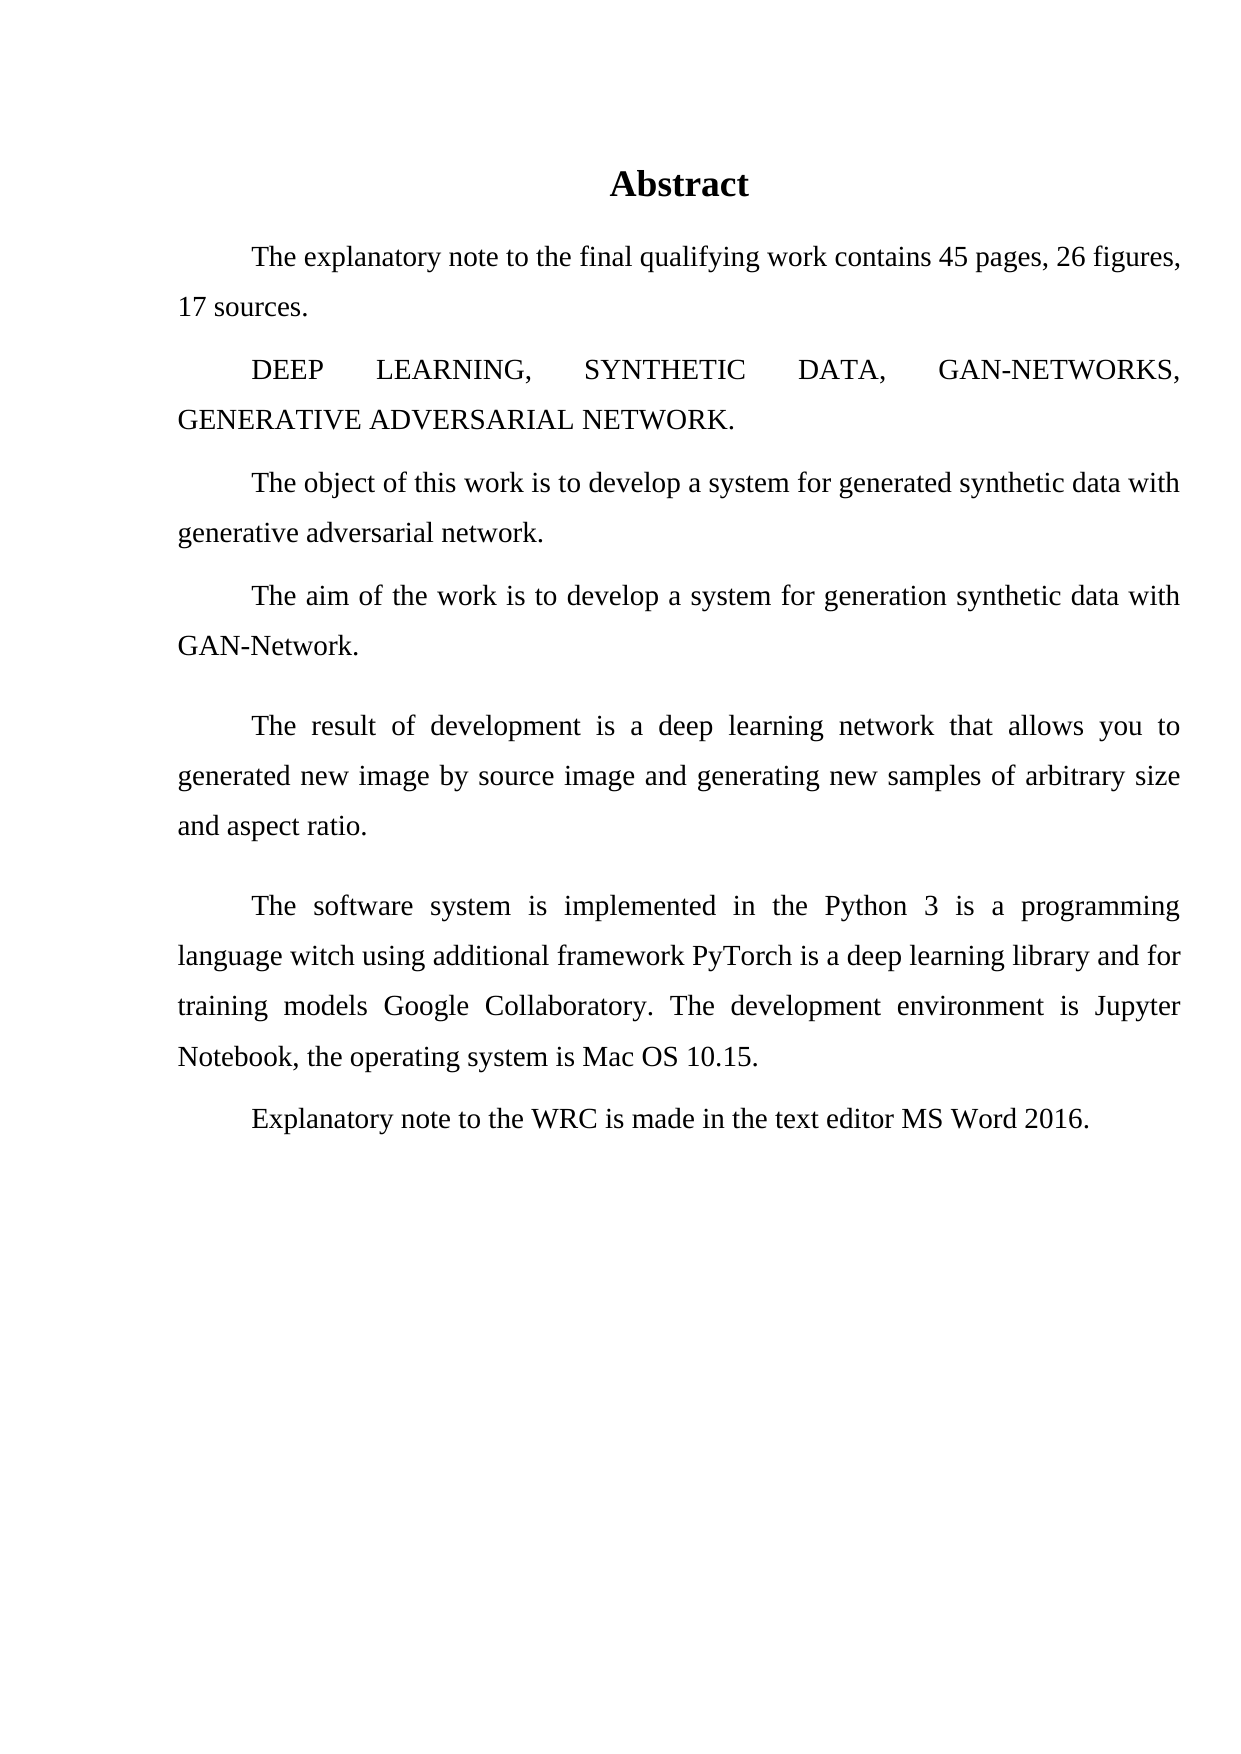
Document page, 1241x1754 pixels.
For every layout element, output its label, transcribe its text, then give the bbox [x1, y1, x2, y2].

text The result of development is a deep learning network that allows you to generated new image by source image and generating new samples of arbitrary size and aspect ratio. [177, 708, 1181, 842]
text The software system is implemented in the Python 3 is a programming language witch using additional framework PyTorch is a deep learning library and for training models Google Collaboratory. The development environment is Jupyter Notebook, the operating system is Mac OS 10.15. [177, 888, 1181, 1072]
text The aim of the work is to develop a system for generation synthetic data with GAN-Network. [177, 578, 1181, 662]
text Explanatory note to the WRC is made in the text editor MS Word 2016. [177, 1102, 1181, 1135]
text The explanatory note to the final qualifying work contains 45 pages, 26 figures, 17 sources. [177, 239, 1181, 322]
text The object of this work is to develop a system for generated synthetic data with generative adversarial network. [177, 465, 1181, 549]
text Abstract [177, 161, 1181, 204]
text DEEP LEARNING, SYNTHETIC DATA, GAN-NETWORKS, GENERATIVE ADVERSARIAL NETWORK. [177, 352, 1181, 436]
